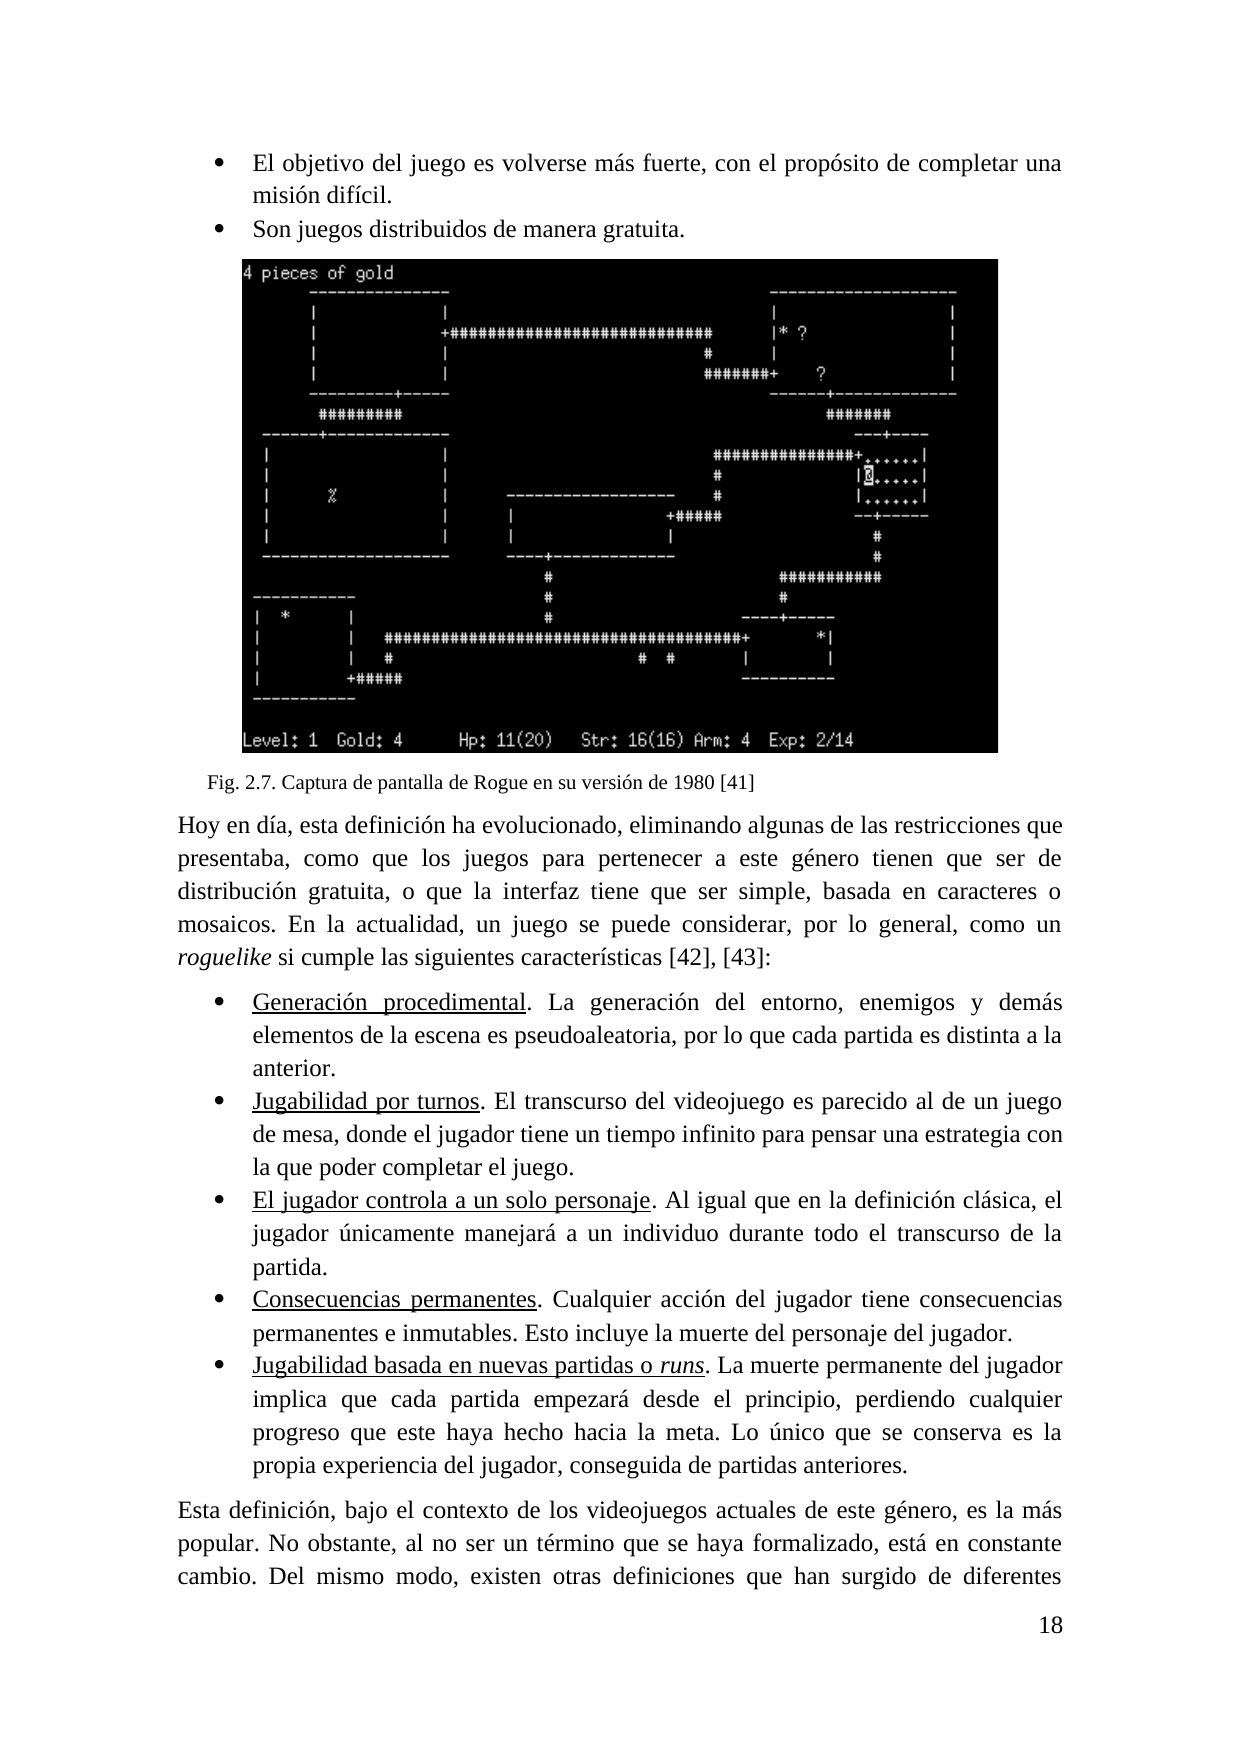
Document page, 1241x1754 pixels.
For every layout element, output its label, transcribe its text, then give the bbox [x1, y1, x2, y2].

text Fig. 2.7. Captura de pantalla de Rogue en su versión de 1980 [41] [177, 770, 1063, 794]
list Son juegos distribuidos de manera gratuita. [215, 214, 1063, 242]
list El jugador controla a un solo personaje. Al igual que en la definición clásica, el jugador únicamente manejará a un individuo durante todo el transcurso de la partida. [215, 1186, 1063, 1280]
text Hoy en día, esta definición ha evolucionado, eliminando algunas de las restricciones que presentaba, como que los juegos para pertenecer a este género tienen que ser de distribución gratuita, o que la interfaz tiene que ser simple, basada en caracteres o mosaicos. En la actualidad, un juego se puede considerar, por lo general, como un roguelike si cumple las siguientes características [42], [43]: [177, 810, 1063, 971]
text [177, 1495, 1063, 1590]
list Jugabilidad basada en nuevas partidas o runs. La muerte permanente del jugador implica que cada partida empezará desde el principio, perdiendo cualquier progreso que este haya hecho hacia la meta. Lo único que se conserva es la propia experiencia del jugador, conseguida de partidas anteriores. [215, 1351, 1063, 1478]
picture [242, 259, 999, 753]
list Generación procedimental. La generación del entorno, enemigos y demás elementos de la escena es pseudoaleatoria, por lo que cada partida es distinta a la anterior. [215, 987, 1063, 1082]
list Jugabilidad por turnos. El transcurso del videojuego es parecido al de un juego de mesa, donde el jugador tiene un tiempo infinito para pensar una estrategia con la que poder completar el juego. [215, 1086, 1063, 1181]
list El objetivo del juego es volverse más fuerte, con el propósito de completar una misión difícil. [215, 148, 1063, 209]
list Consecuencias permanentes. Cualquier acción del jugador tiene consecuencias permanentes e inmutables. Esto incluye la muerte del personaje del jugador. [215, 1284, 1063, 1346]
